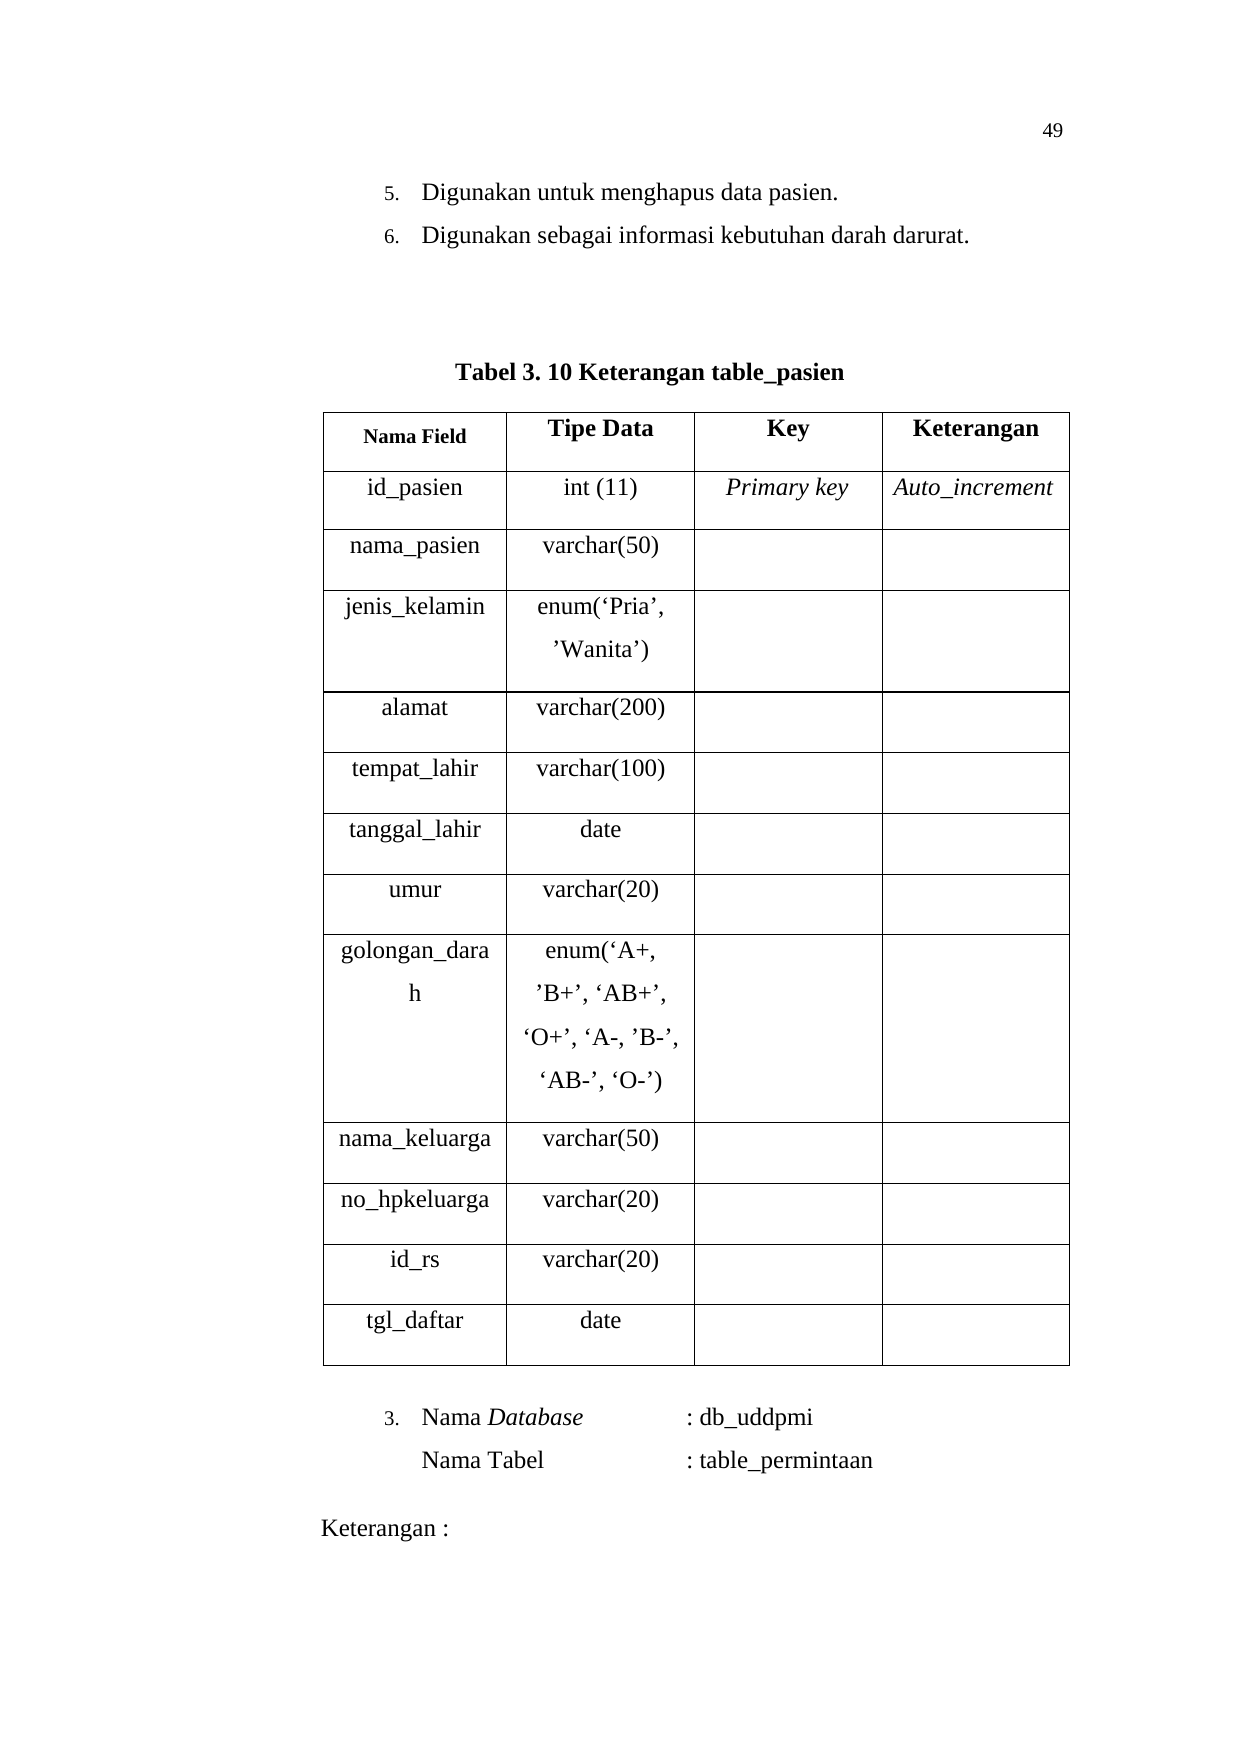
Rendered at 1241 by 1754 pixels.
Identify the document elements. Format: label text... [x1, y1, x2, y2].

table_cell id_rs [324, 1245, 506, 1304]
table_cell varchar(100) [507, 753, 694, 813]
table_cell [695, 935, 882, 1122]
table_cell golongan_darah [324, 935, 506, 1122]
table_cell [695, 1245, 882, 1304]
table_cell varchar(20) [507, 1245, 694, 1304]
list Digunakan sebagai informasi kebutuhan darah darurat. [384, 220, 1063, 249]
table_cell [883, 875, 1069, 934]
table_cell no_hpkeluarga [324, 1184, 506, 1243]
table_cell date [507, 1305, 694, 1365]
table_cell [883, 693, 1069, 752]
table_cell date [507, 814, 694, 873]
table_cell varchar(50) [507, 530, 694, 590]
table_cell [883, 591, 1069, 691]
table_header Keterangan [883, 413, 1069, 471]
table_cell [695, 814, 882, 873]
table_cell [883, 814, 1069, 873]
table_cell varchar(20) [507, 1184, 694, 1243]
list Digunakan untuk menghapus data pasien. [384, 177, 1063, 206]
table_cell [883, 1184, 1069, 1243]
table_cell [883, 1245, 1069, 1304]
table_cell nama_keluarga [324, 1123, 506, 1183]
table_cell int (11) [507, 472, 694, 529]
table_cell tgl_daftar [324, 1305, 506, 1365]
table_cell [695, 1184, 882, 1243]
table_cell enum(‘Pria’, ’Wanita’) [507, 591, 694, 691]
table_cell [883, 753, 1069, 813]
table_cell jenis_kelamin [324, 591, 506, 691]
table_header Key [695, 413, 882, 471]
table_cell umur [324, 875, 506, 934]
table_header Tipe Data [507, 413, 694, 471]
table_header Nama Field [324, 413, 506, 471]
table_cell [695, 875, 882, 934]
table_cell varchar(200) [507, 693, 694, 752]
table_cell [883, 1305, 1069, 1365]
table_cell tempat_lahir [324, 753, 506, 813]
table_cell alamat [324, 693, 506, 752]
table_cell enum(‘A+, ’B+’, ‘AB+’, ‘O+’, ‘A-, ’B-’, ‘AB-’, ‘O-’) [507, 935, 694, 1122]
table_cell varchar(20) [507, 875, 694, 934]
text Tabel 3. 10 Keterangan table_pasien [236, 357, 1063, 385]
table_cell Primary key [695, 472, 882, 529]
table_cell [883, 1123, 1069, 1183]
table_cell [883, 935, 1069, 1122]
table_cell tanggal_lahir [324, 814, 506, 873]
table_cell [695, 753, 882, 813]
table_cell [695, 1123, 882, 1183]
table_cell [695, 591, 882, 691]
table_cell [695, 530, 882, 590]
table_cell [695, 1305, 882, 1365]
table_cell [883, 530, 1069, 590]
table_cell Auto_increment [883, 472, 1069, 529]
list Nama Database : db_uddpmi [384, 1402, 1063, 1431]
table_cell [695, 693, 882, 752]
table_cell nama_pasien [324, 530, 506, 590]
table_cell id_pasien [324, 472, 506, 529]
text Nama Tabel : table_permintaan [421, 1445, 1063, 1474]
text Keterangan : [236, 1513, 1063, 1542]
table_cell varchar(50) [507, 1123, 694, 1183]
